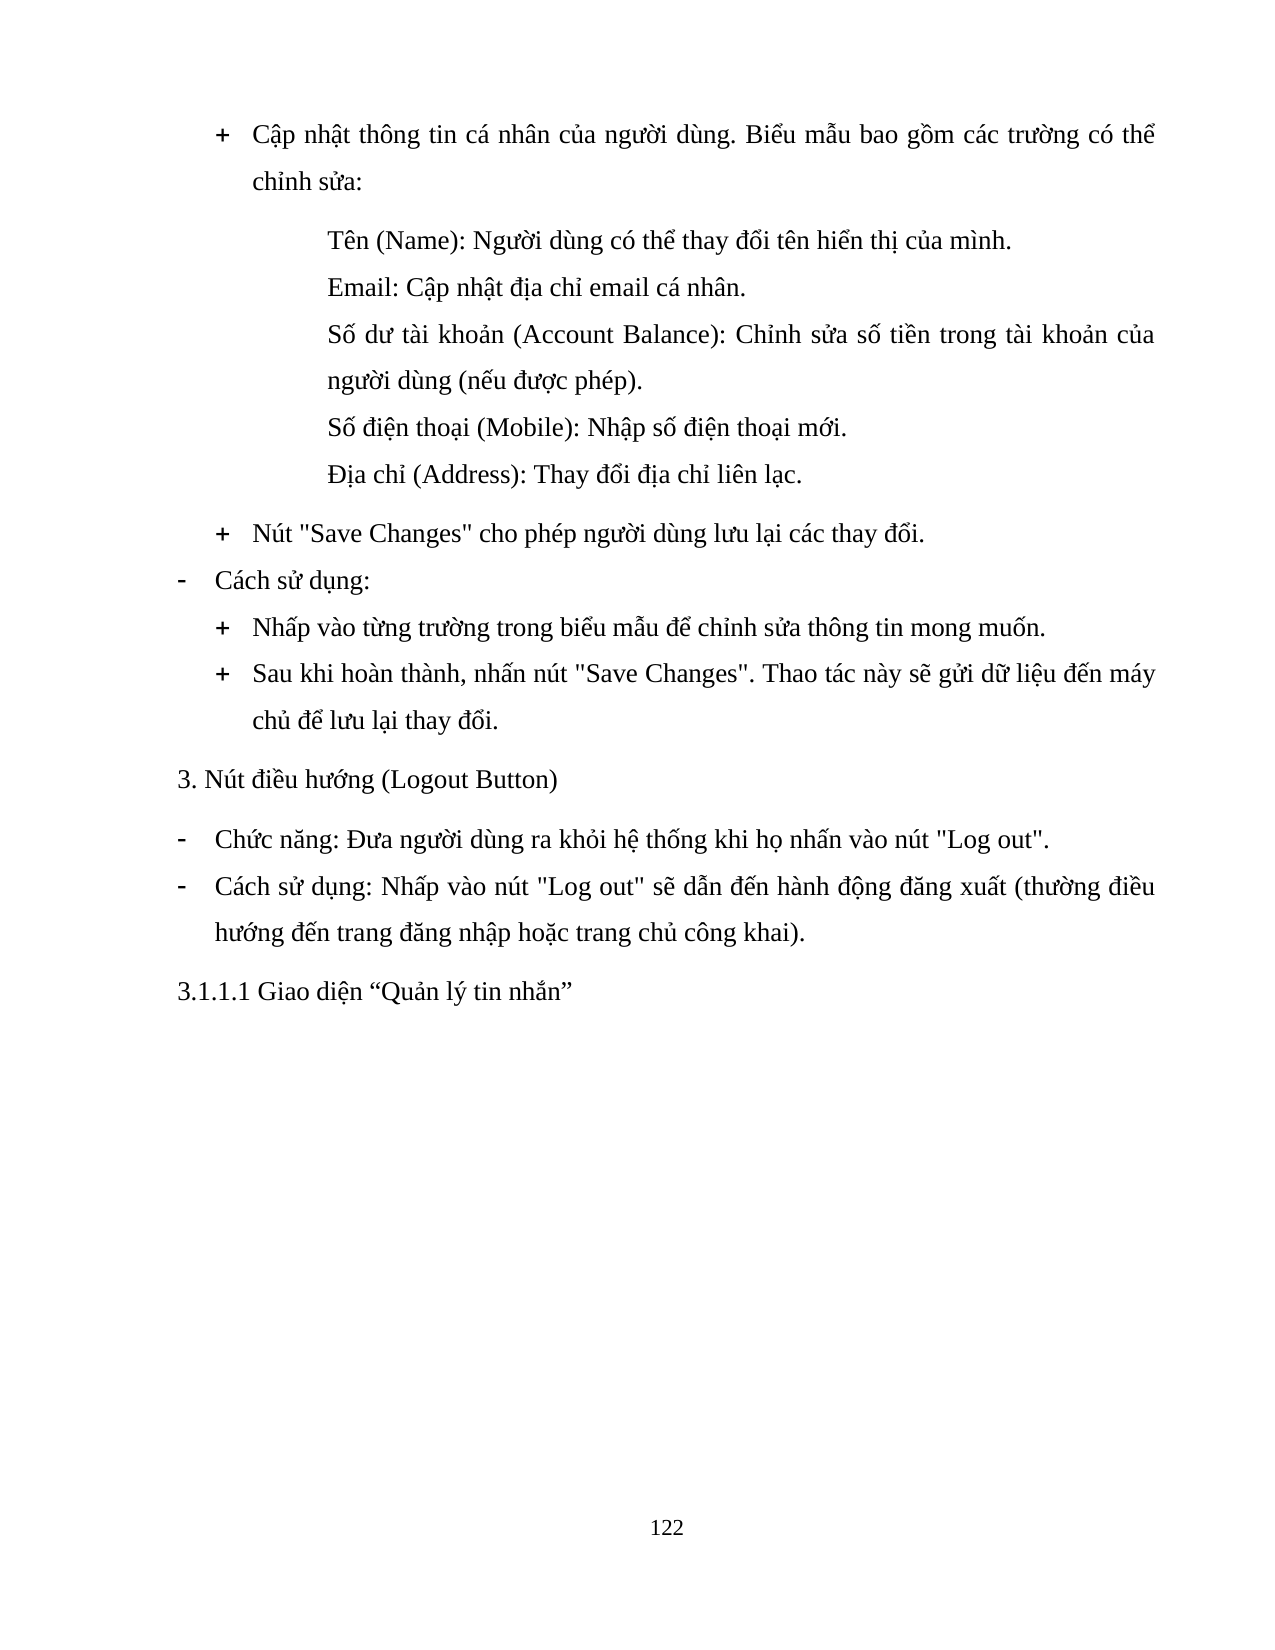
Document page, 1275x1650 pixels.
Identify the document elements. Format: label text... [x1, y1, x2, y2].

list Email: Cập nhật địa chỉ email cá nhân. [327, 271, 1156, 302]
text 3. Nút điều hướng (Logout Button) [177, 763, 1156, 795]
text Cách sử dụng: Nhấp vào nút "Log out" sẽ dẫn đến hành động đăng xuất (thường điều hướng đến trang đăng nhập hoặc trang chủ công khai). [177, 869, 1156, 947]
list Số dư tài khoản (Account Balance): Chỉnh sửa số tiền trong tài khoản của người dùng (nếu được phép). [327, 318, 1156, 396]
list Số điện thoại (Mobile): Nhập số điện thoại mới. [327, 411, 1156, 442]
text Cập nhật thông tin cá nhân của người dùng. Biểu mẫu bao gồm các trường có thể chỉnh sửa: [214, 118, 1156, 196]
text Cách sử dụng: [177, 564, 1156, 595]
list Tên (Name): Người dùng có thể thay đổi tên hiển thị của mình. [327, 224, 1156, 256]
text Sau khi hoàn thành, nhấn nút "Save Changes". Thao tác này sẽ gửi dữ liệu đến máy chủ để lưu lại thay đổi. [214, 658, 1156, 736]
list Giao diện “Quản lý tin nhắn” [177, 976, 1156, 1007]
text Nhấp vào từng trường trong biểu mẫu để chỉnh sửa thông tin mong muốn. [214, 611, 1156, 642]
text Nút "Save Changes" cho phép người dùng lưu lại các thay đổi. [214, 517, 1156, 548]
text Chức năng: Đưa người dùng ra khỏi hệ thống khi họ nhấn vào nút "Log out". [177, 823, 1156, 854]
list Địa chỉ (Address): Thay đổi địa chỉ liên lạc. [327, 458, 1156, 489]
